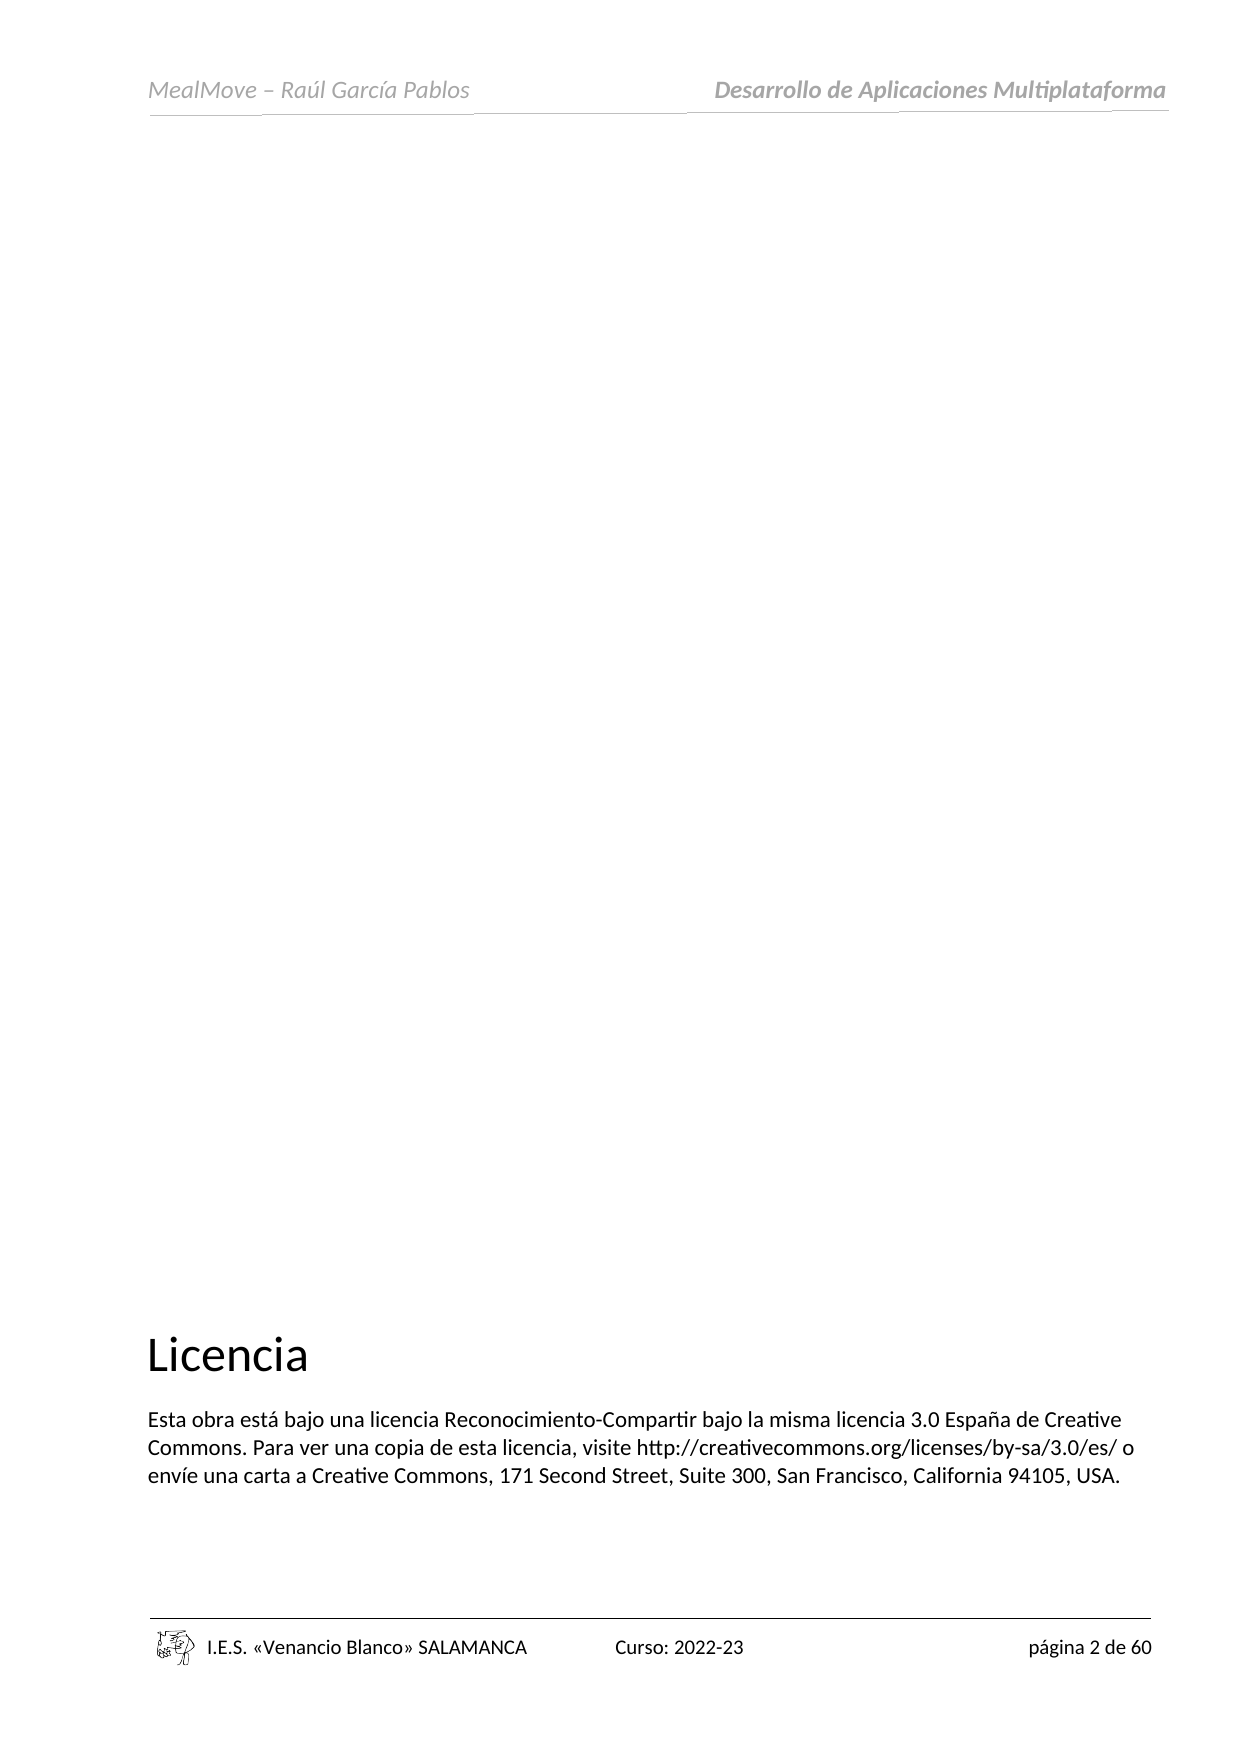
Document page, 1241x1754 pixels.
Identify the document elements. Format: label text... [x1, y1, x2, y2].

subtitle Licencia [148, 1323, 1166, 1384]
picture [153, 1628, 198, 1670]
text Esta obra está bajo una licencia Reconocimiento-Compartir bajo la misma licencia 3.0 España de Creative Commons. Para ver una copia de esta licencia, visite http://creativecommons.org/licenses/by-sa/3.0/es/ o envíe una carta a Creative Commons, 171 Second Street, Suite 300, San Francisco, California 94105, USA. [148, 1405, 1166, 1489]
